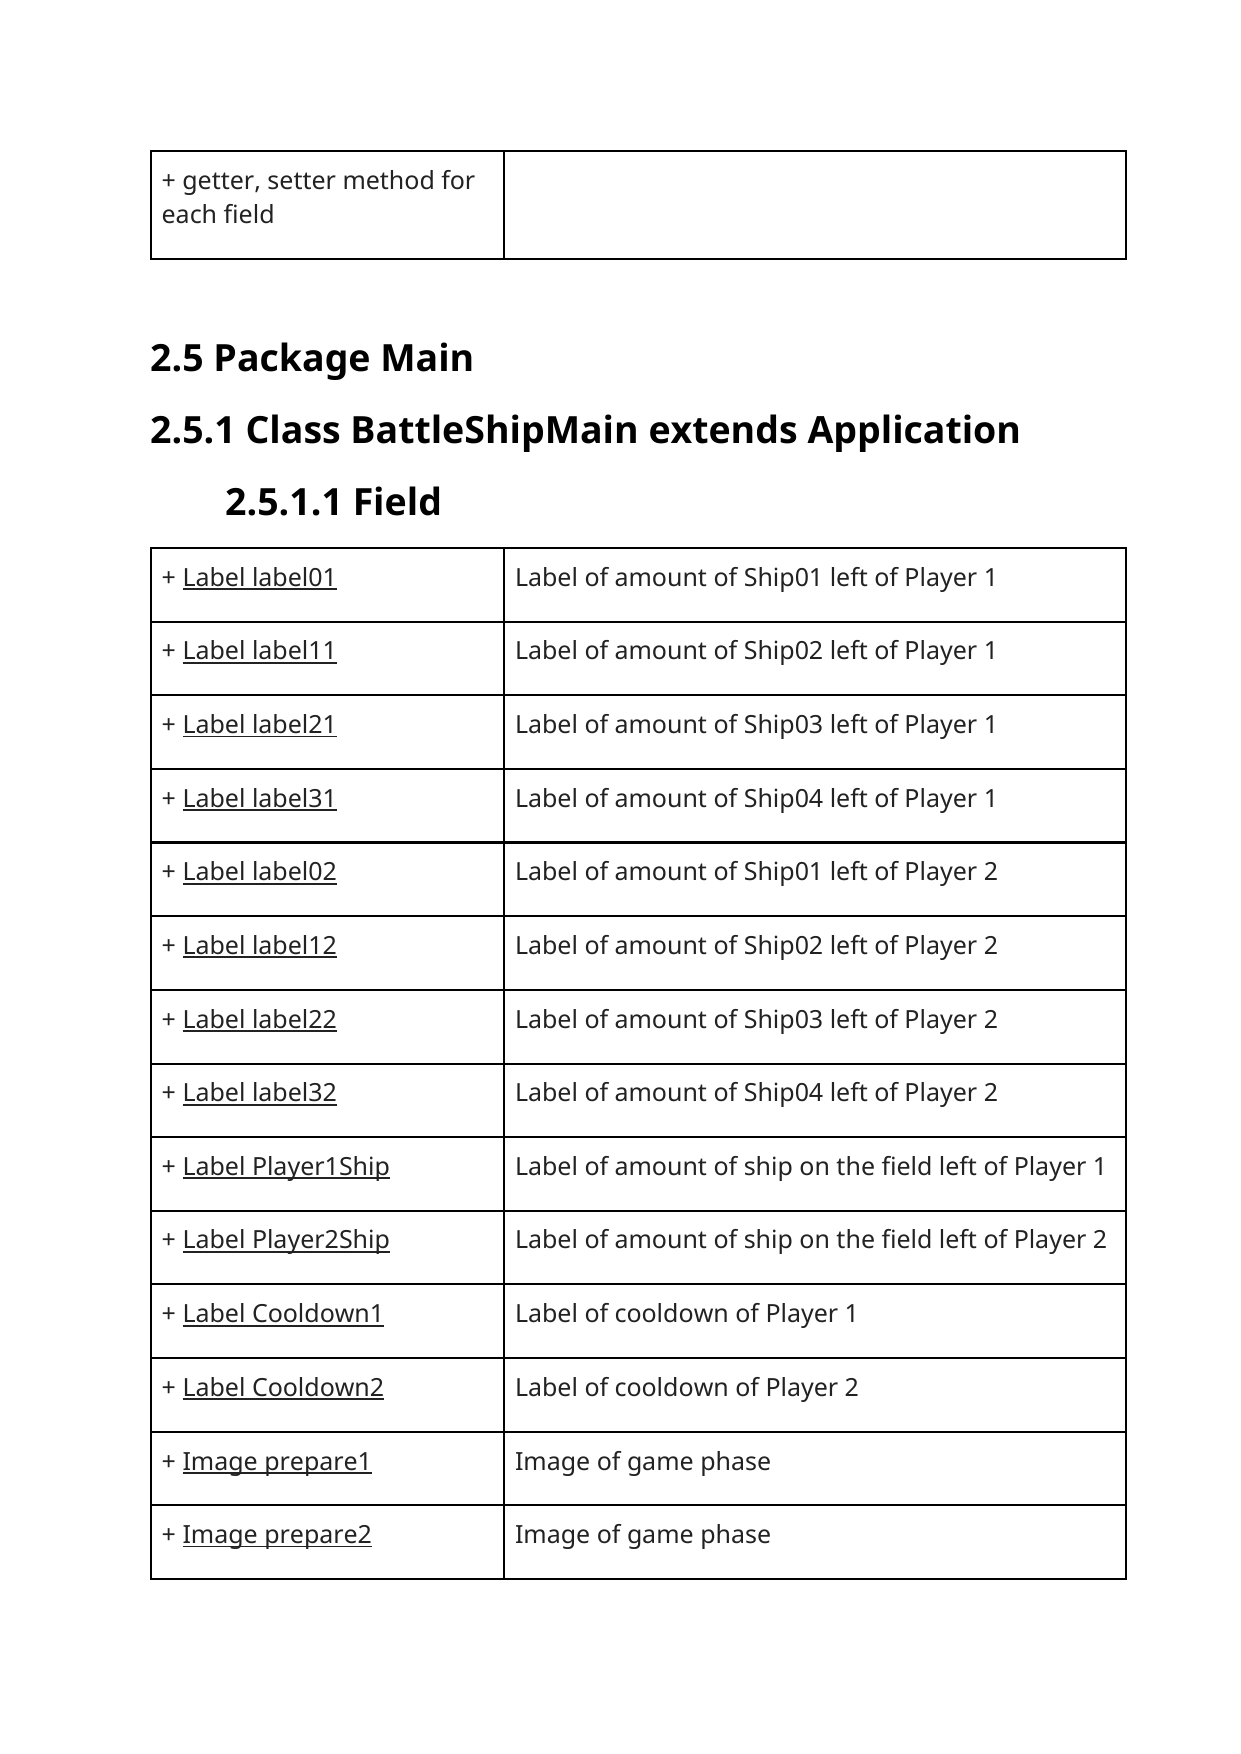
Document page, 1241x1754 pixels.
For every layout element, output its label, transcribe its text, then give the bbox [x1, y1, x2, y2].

table_cell + Label Cooldown1 [152, 1285, 503, 1357]
text 2.5 Package Main [150, 332, 1090, 383]
table_cell Label of amount of ship on the field left of Player 1 [505, 1138, 1125, 1210]
table_cell + Image prepare2 [152, 1506, 503, 1578]
table_cell Label of amount of Ship02 left of Player 2 [505, 917, 1125, 989]
table_cell + Label label12 [152, 917, 503, 989]
table_cell Label of amount of Ship01 left of Player 2 [505, 844, 1125, 915]
table_cell + Image prepare1 [152, 1433, 503, 1504]
table_header [505, 152, 1125, 258]
table_header + getter, setter method for each field [152, 152, 503, 258]
table_cell Label of amount of Ship03 left of Player 1 [505, 696, 1125, 768]
table_header Label of amount of Ship01 left of Player 1 [505, 549, 1125, 621]
table_cell + Label label11 [152, 623, 503, 694]
table_cell + Label label22 [152, 991, 503, 1062]
table_cell Label of amount of Ship04 left of Player 1 [505, 770, 1125, 841]
table_cell Label of cooldown of Player 2 [505, 1359, 1125, 1431]
text 2.5.1.1 Field [150, 475, 1090, 526]
table_cell Label of cooldown of Player 1 [505, 1285, 1125, 1357]
table_cell Label of amount of Ship04 left of Player 2 [505, 1065, 1125, 1136]
table_cell + Label Player1Ship [152, 1138, 503, 1210]
table_cell Image of game phase [505, 1506, 1125, 1578]
table_cell Label of amount of Ship03 left of Player 2 [505, 991, 1125, 1062]
table_cell Image of game phase [505, 1433, 1125, 1504]
table_cell + Label label31 [152, 770, 503, 841]
table_cell + Label Player2Ship [152, 1212, 503, 1283]
table_cell Label of amount of Ship02 left of Player 1 [505, 623, 1125, 694]
table_cell Label of amount of ship on the field left of Player 2 [505, 1212, 1125, 1283]
table_cell + Label Cooldown2 [152, 1359, 503, 1431]
text 2.5.1 Class BattleShipMain extends Application [150, 403, 1090, 454]
table_cell + Label label32 [152, 1065, 503, 1136]
table_header + Label label01 [152, 549, 503, 621]
table_cell + Label label02 [152, 844, 503, 915]
table_cell + Label label21 [152, 696, 503, 768]
